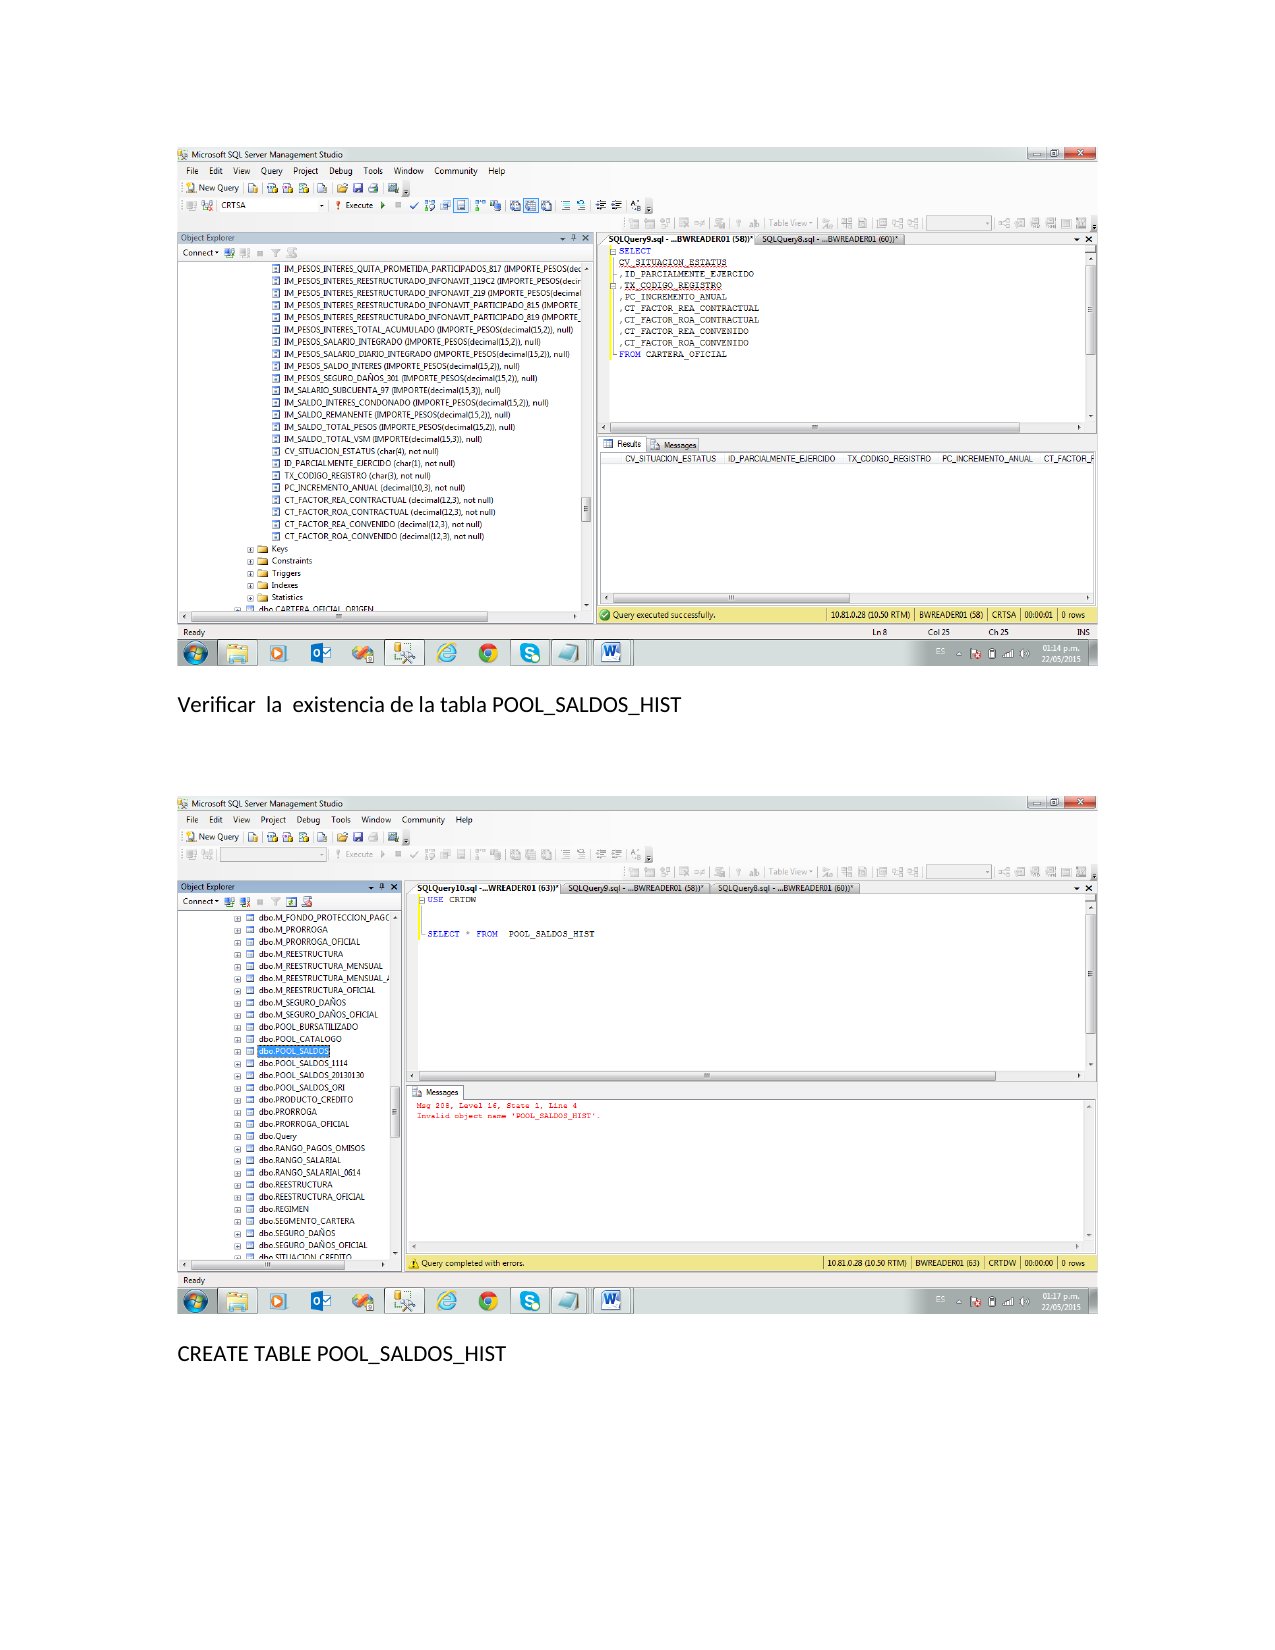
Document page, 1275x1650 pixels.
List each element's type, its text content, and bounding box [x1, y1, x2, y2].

text Verificar la existencia de la tabla POOL_SALDOS_HIST [177, 690, 1098, 718]
picture [177, 796, 1098, 1314]
text CREATE TABLE POOL_SALDOS_HIST [177, 1339, 1098, 1367]
picture [177, 147, 1098, 666]
